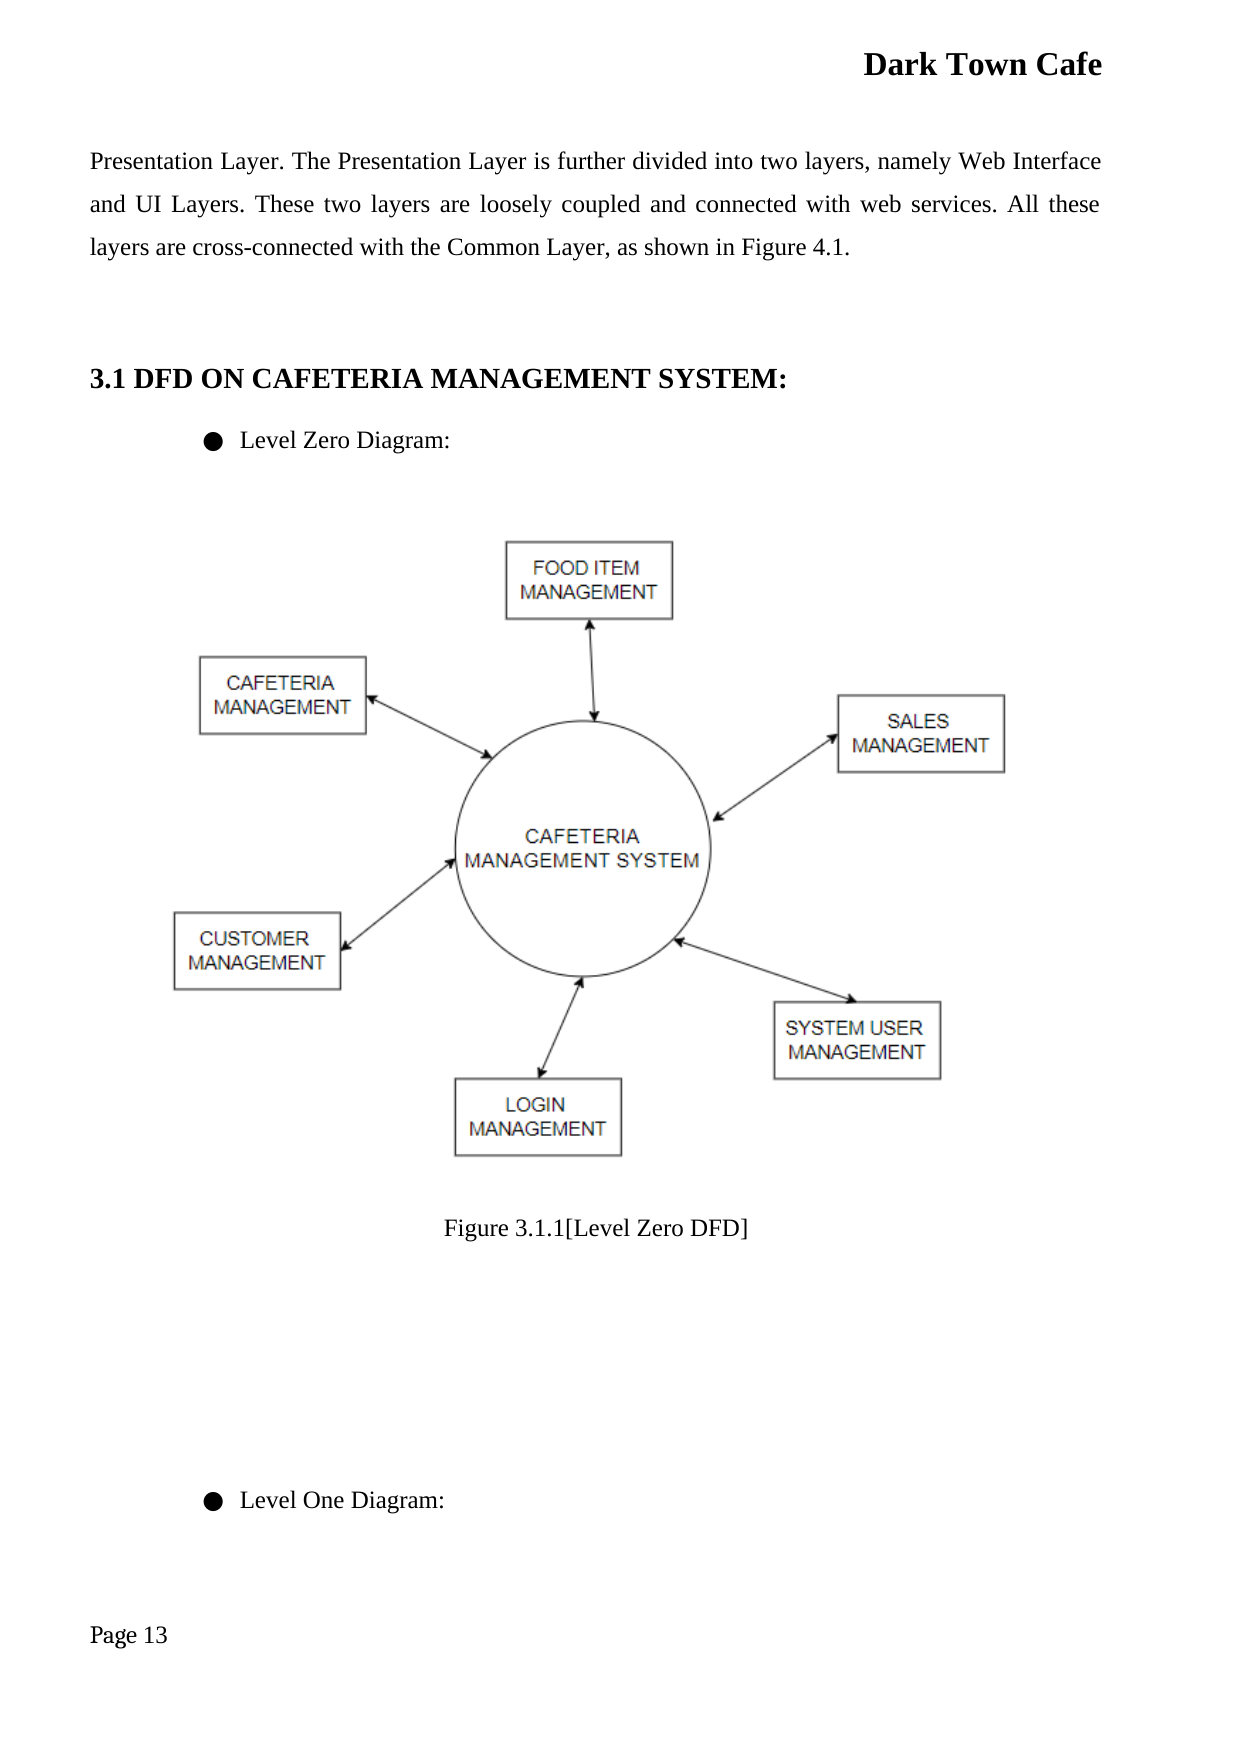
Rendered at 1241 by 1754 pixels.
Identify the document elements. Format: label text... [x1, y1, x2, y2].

picture [89, 531, 1065, 1170]
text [89, 146, 1102, 261]
text Figure 3.1.1[Level Zero DFD] [89, 1213, 1102, 1241]
text 3.1 DFD ON CAFETERIA MANAGEMENT SYSTEM: [89, 361, 1102, 395]
list Level Zero Diagram: [202, 412, 1102, 463]
list Level One Diagram: [202, 1471, 1102, 1523]
